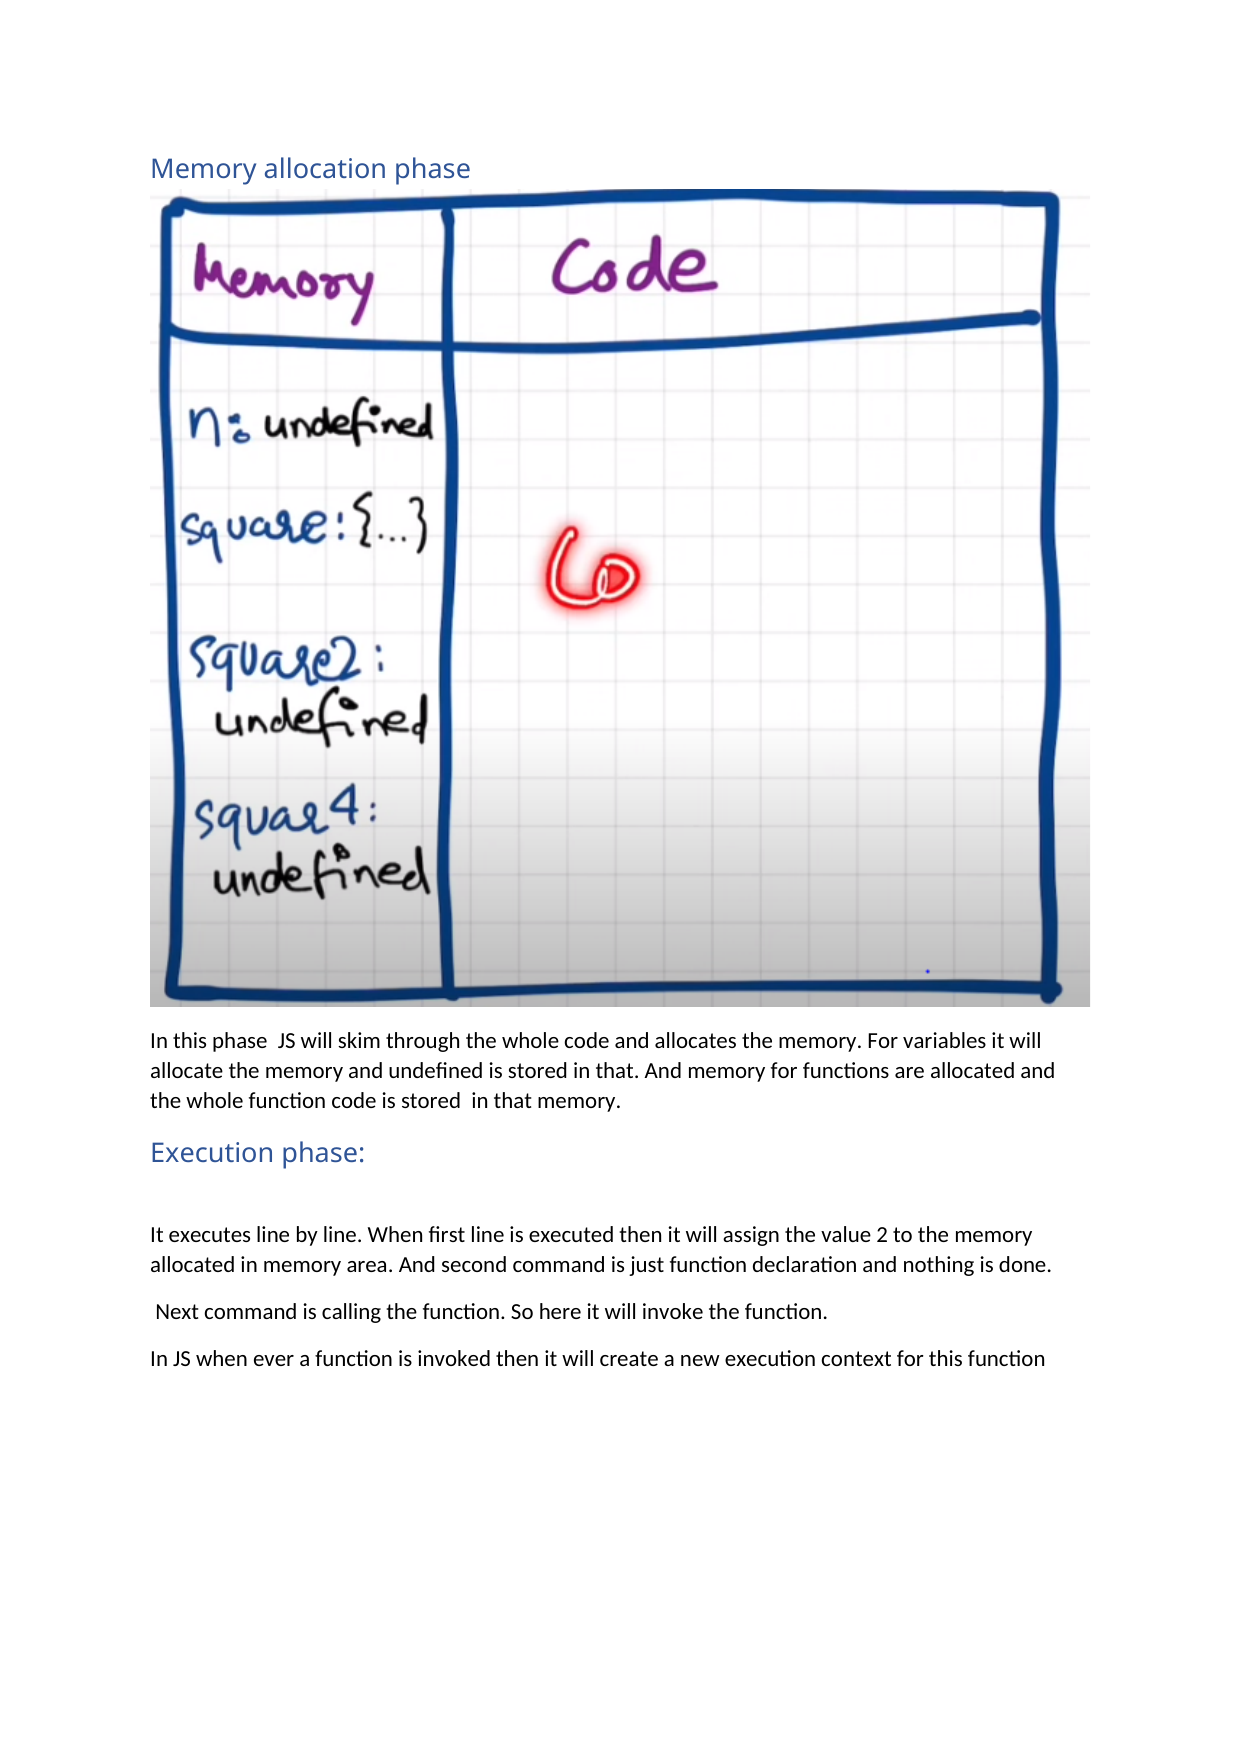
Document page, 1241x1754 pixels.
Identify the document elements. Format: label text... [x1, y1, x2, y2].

text Next command is calling the function. So here it will invoke the function. [150, 1297, 1090, 1325]
subtitle Memory allocation phase [150, 150, 1090, 187]
picture [150, 189, 1091, 1007]
text In JS when ever a function is invoked then it will create a new execution context for this function [150, 1344, 1090, 1372]
text It executes line by line. When first line is executed then it will assign the value 2 to the memory allocated in memory area. And second command is just function declaration and nothing is done. [150, 1220, 1090, 1278]
text In this phase JS will skim through the whole code and allocates the memory. For variables it will allocate the memory and undefined is stored in that. And memory for functions are allocated and the whole function code is stored in that memory. [150, 1026, 1090, 1114]
subtitle Execution phase: [150, 1133, 1090, 1170]
